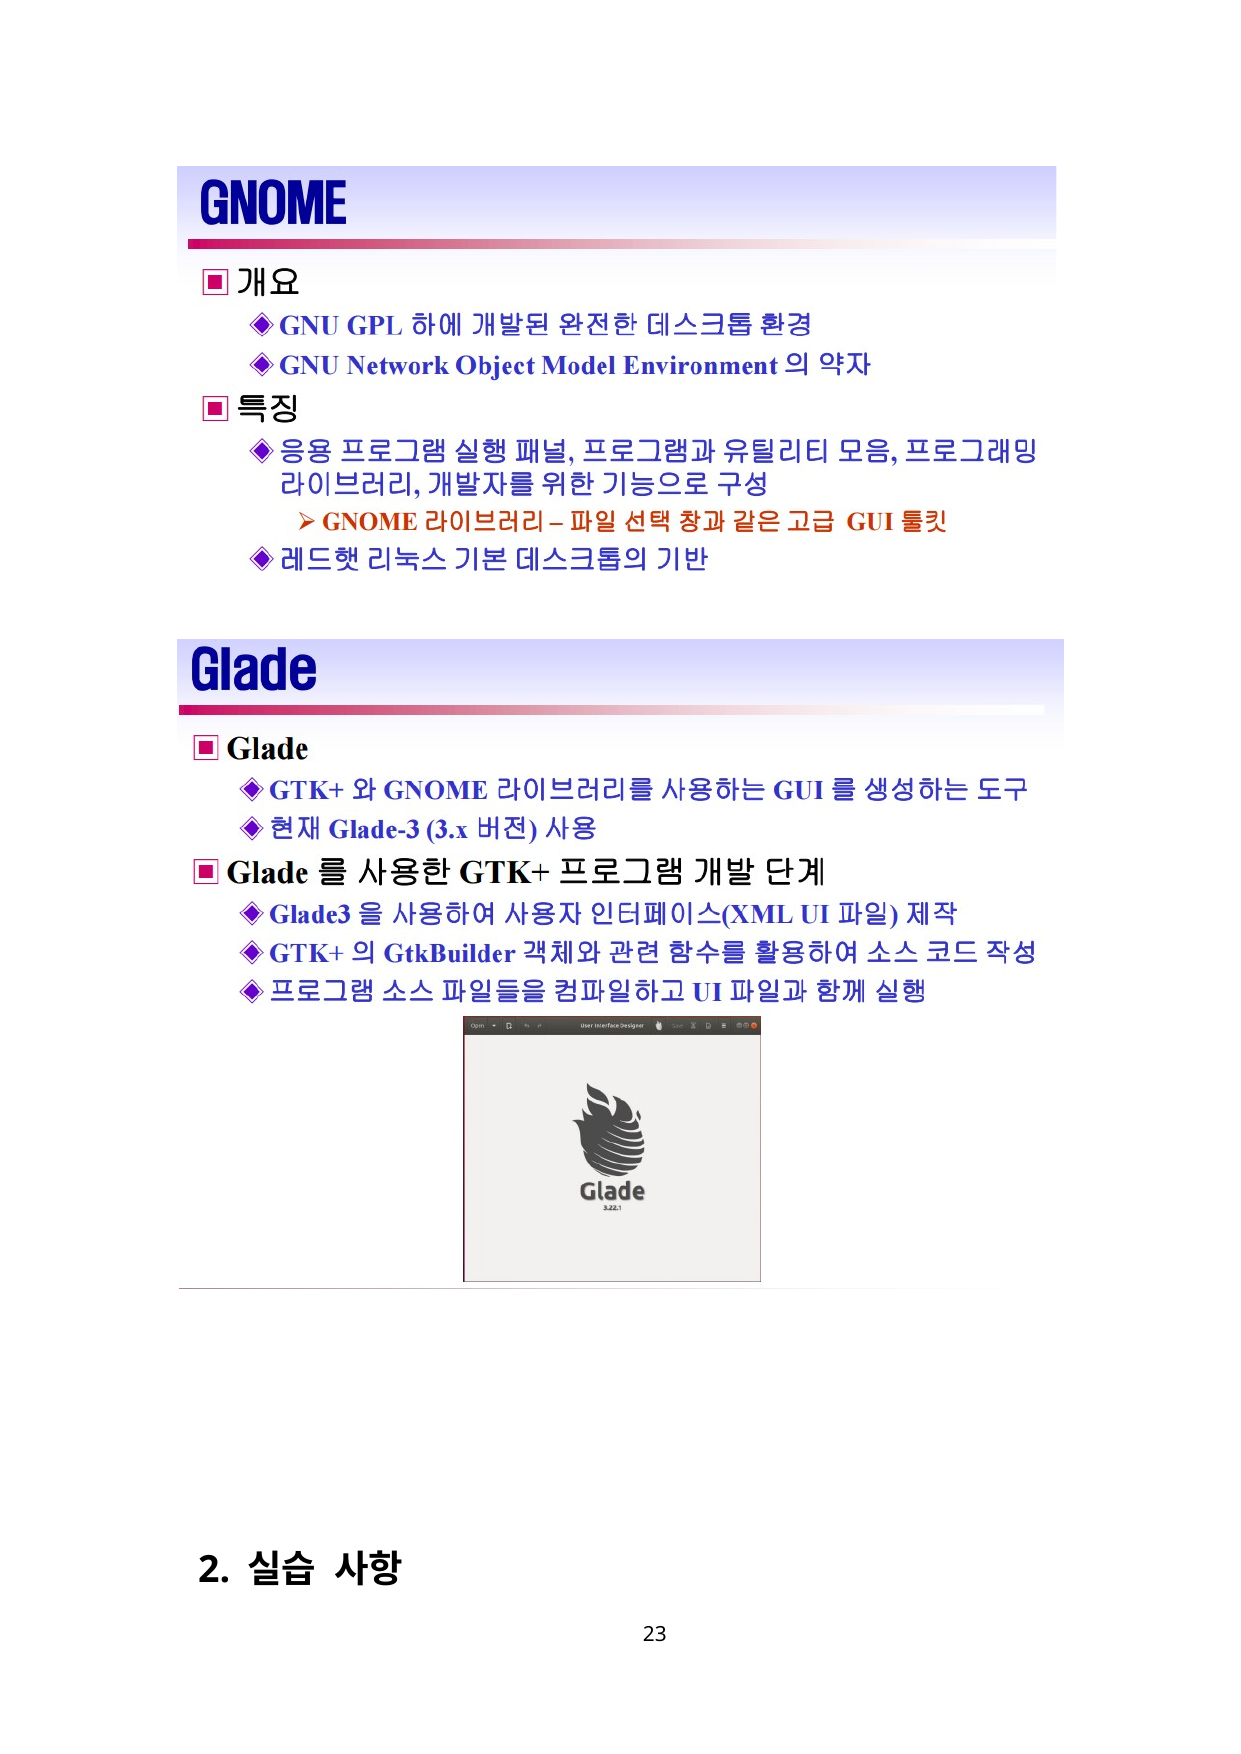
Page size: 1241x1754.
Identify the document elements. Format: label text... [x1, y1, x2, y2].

picture [177, 639, 1064, 1289]
subtitle 2. 실습 사항 [198, 1539, 1159, 1594]
picture [177, 166, 1057, 571]
